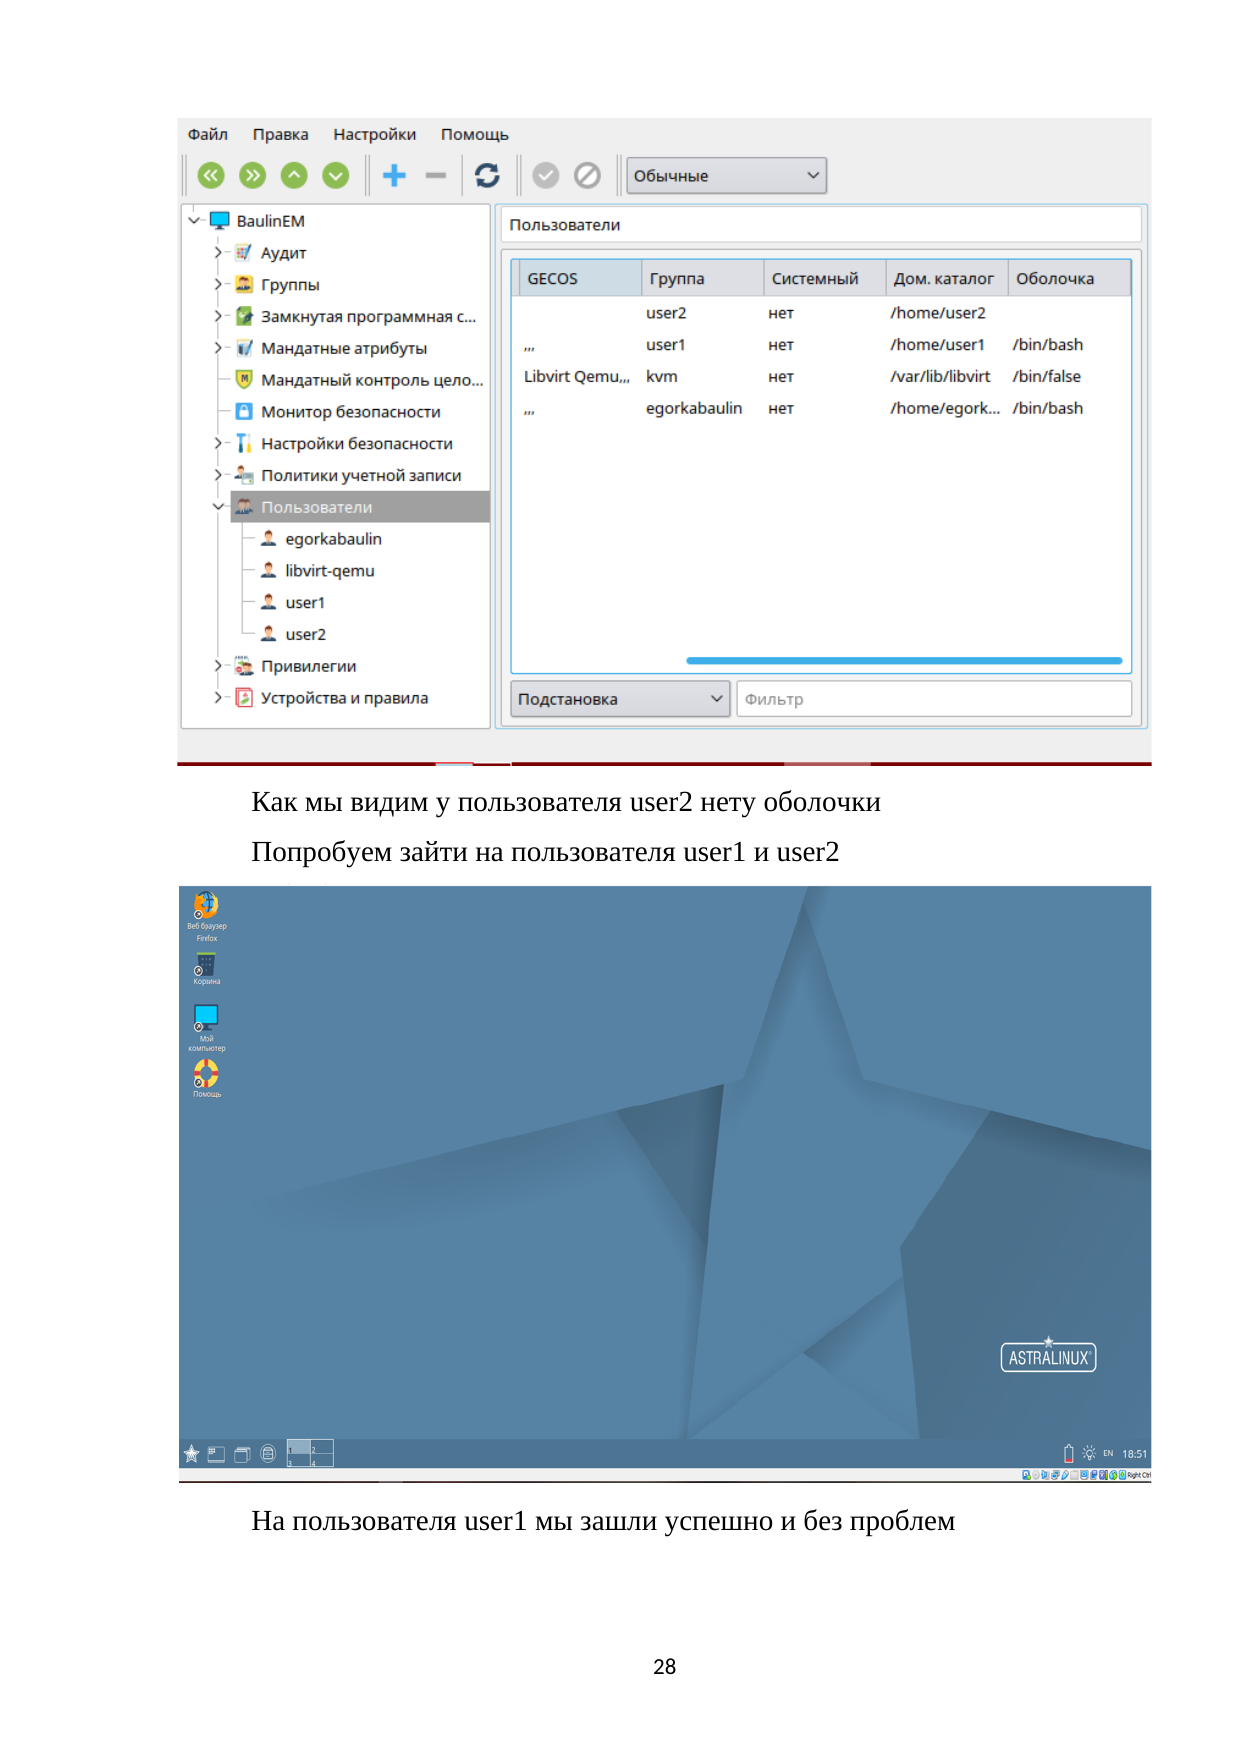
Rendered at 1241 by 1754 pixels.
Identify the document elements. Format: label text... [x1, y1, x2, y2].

text На пользователя user1 мы зашли успешно и без проблем [177, 1503, 1152, 1537]
text Попробуем зайти на пользователя user1 и user2 [177, 834, 1152, 868]
picture [177, 884, 1152, 1485]
text Как мы видим у пользователя user2 нету оболочки [177, 784, 1152, 818]
picture [177, 118, 1152, 766]
